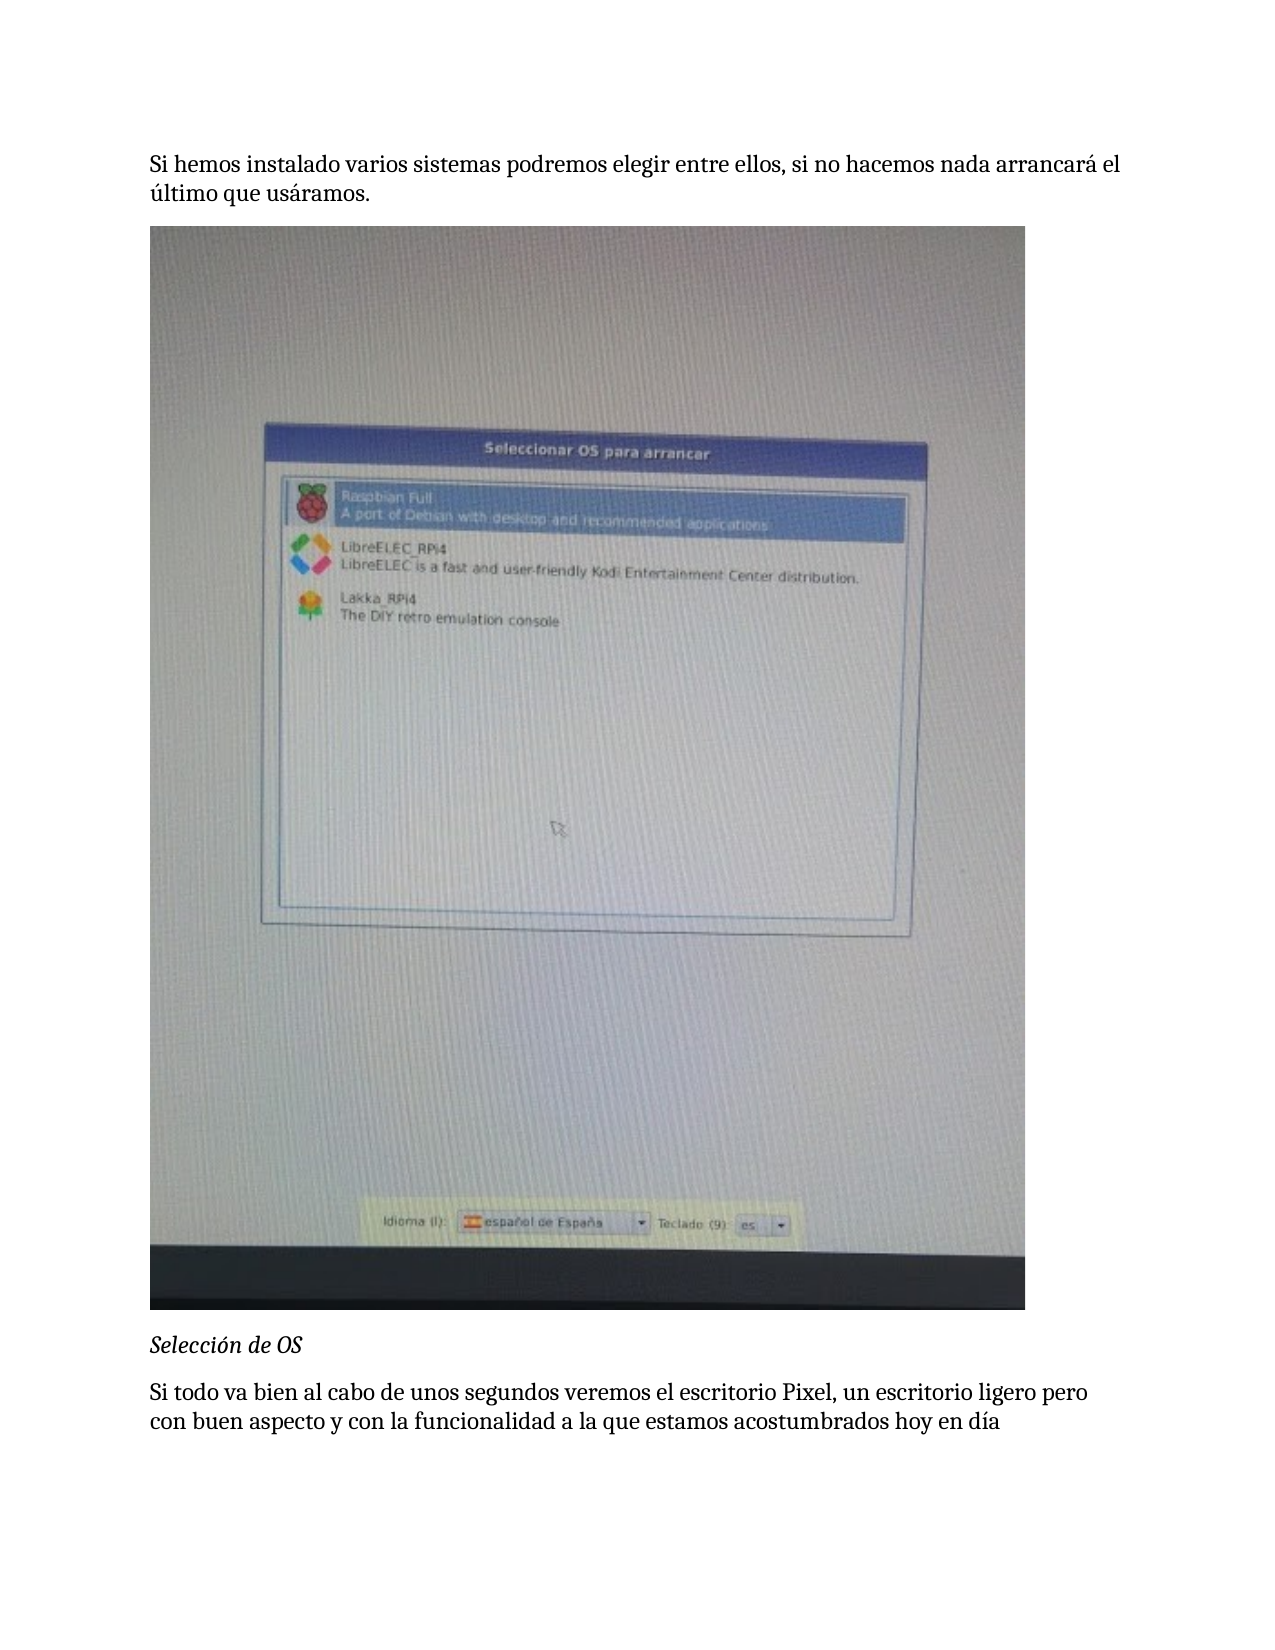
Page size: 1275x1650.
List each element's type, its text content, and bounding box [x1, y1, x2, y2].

text Si todo va bien al cabo de unos segundos veremos el escritorio Pixel, un escritorio ligero pero con buen aspecto y con la funcionalidad a la que estamos acostumbrados hoy en día [150, 1378, 1125, 1436]
text Si hemos instalado varios sistemas podremos elegir entre ellos, si no hacemos nada arrancará el último que usáramos. [150, 150, 1125, 207]
text Selección de OS [150, 1331, 1125, 1359]
picture [150, 226, 1025, 1310]
